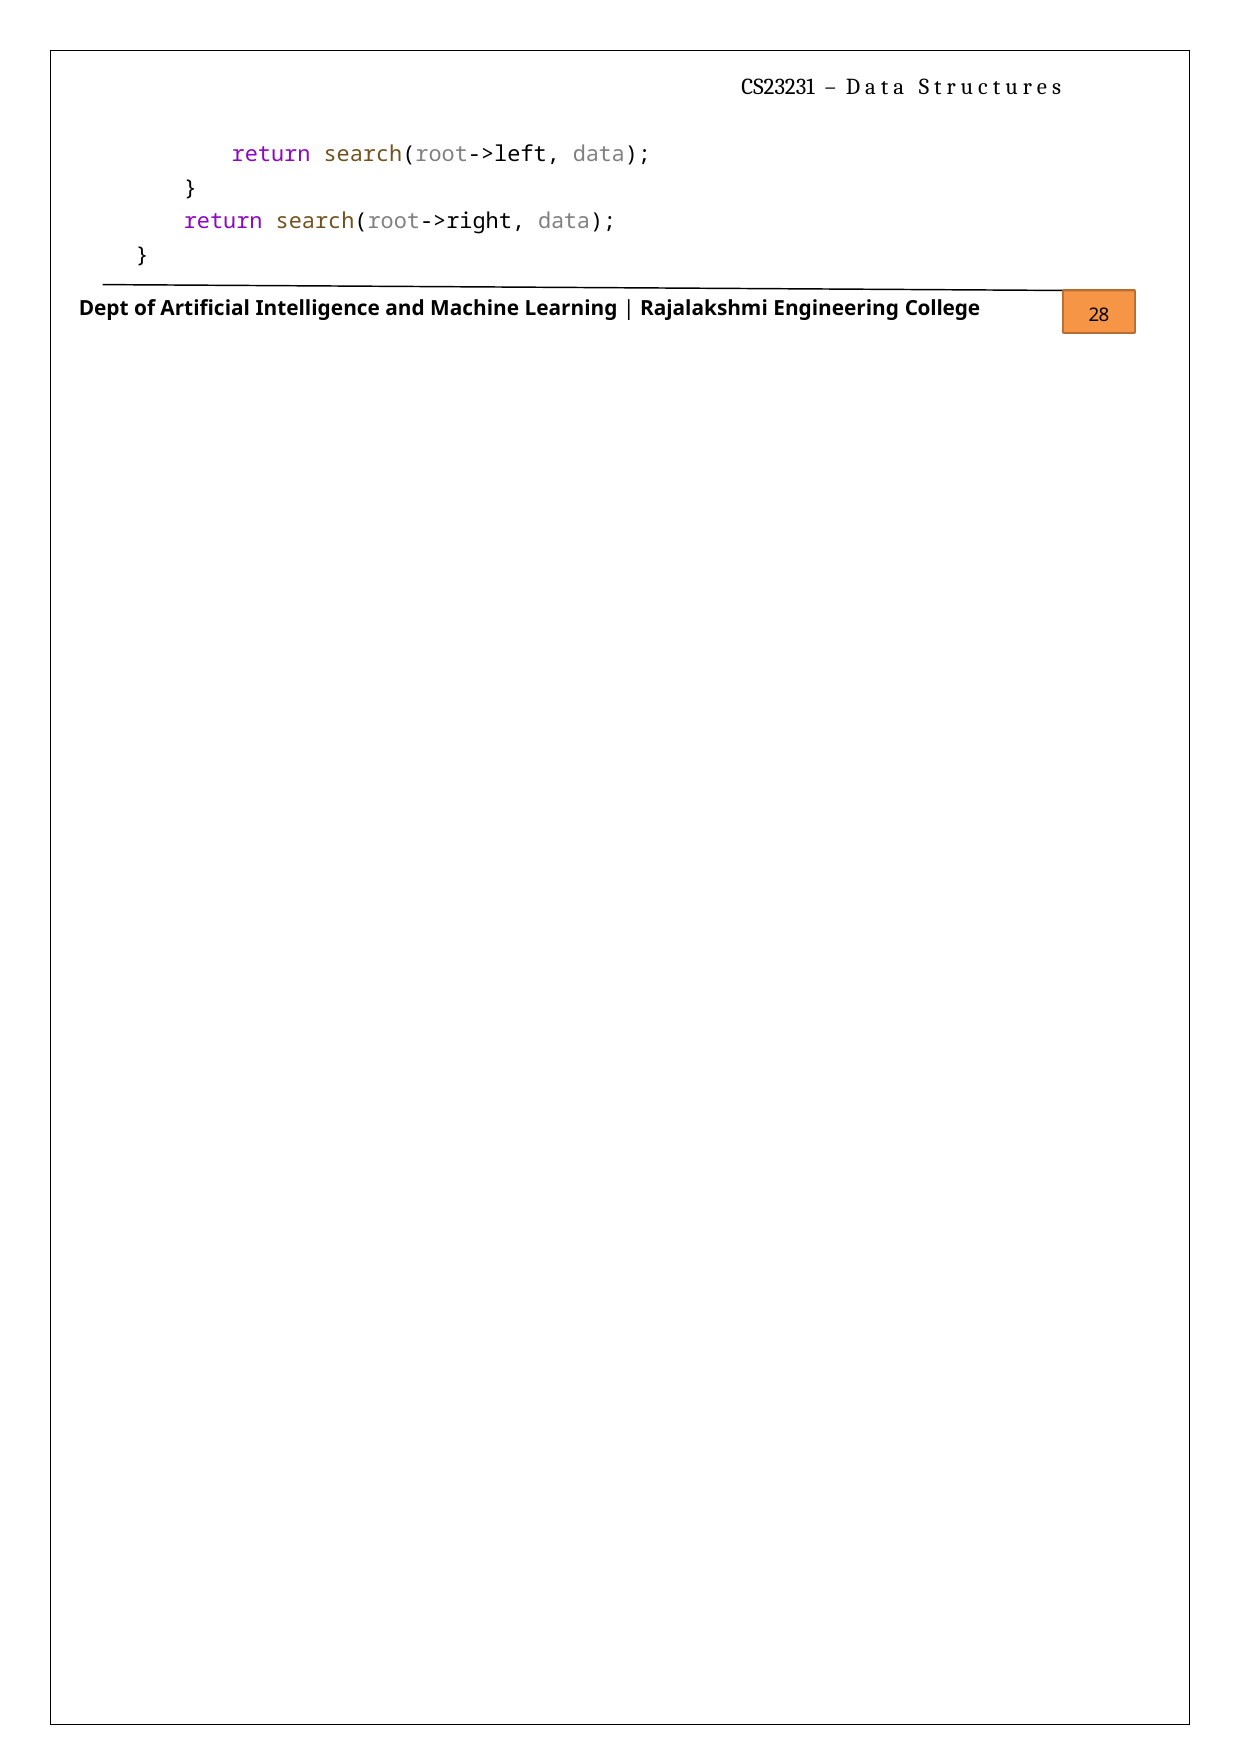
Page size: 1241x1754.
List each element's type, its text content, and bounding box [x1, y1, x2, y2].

text return search(root->right, data); [183, 205, 1159, 235]
text } [135, 239, 1159, 269]
text return search(root->left, data); [231, 137, 1159, 167]
text } [183, 171, 1159, 201]
